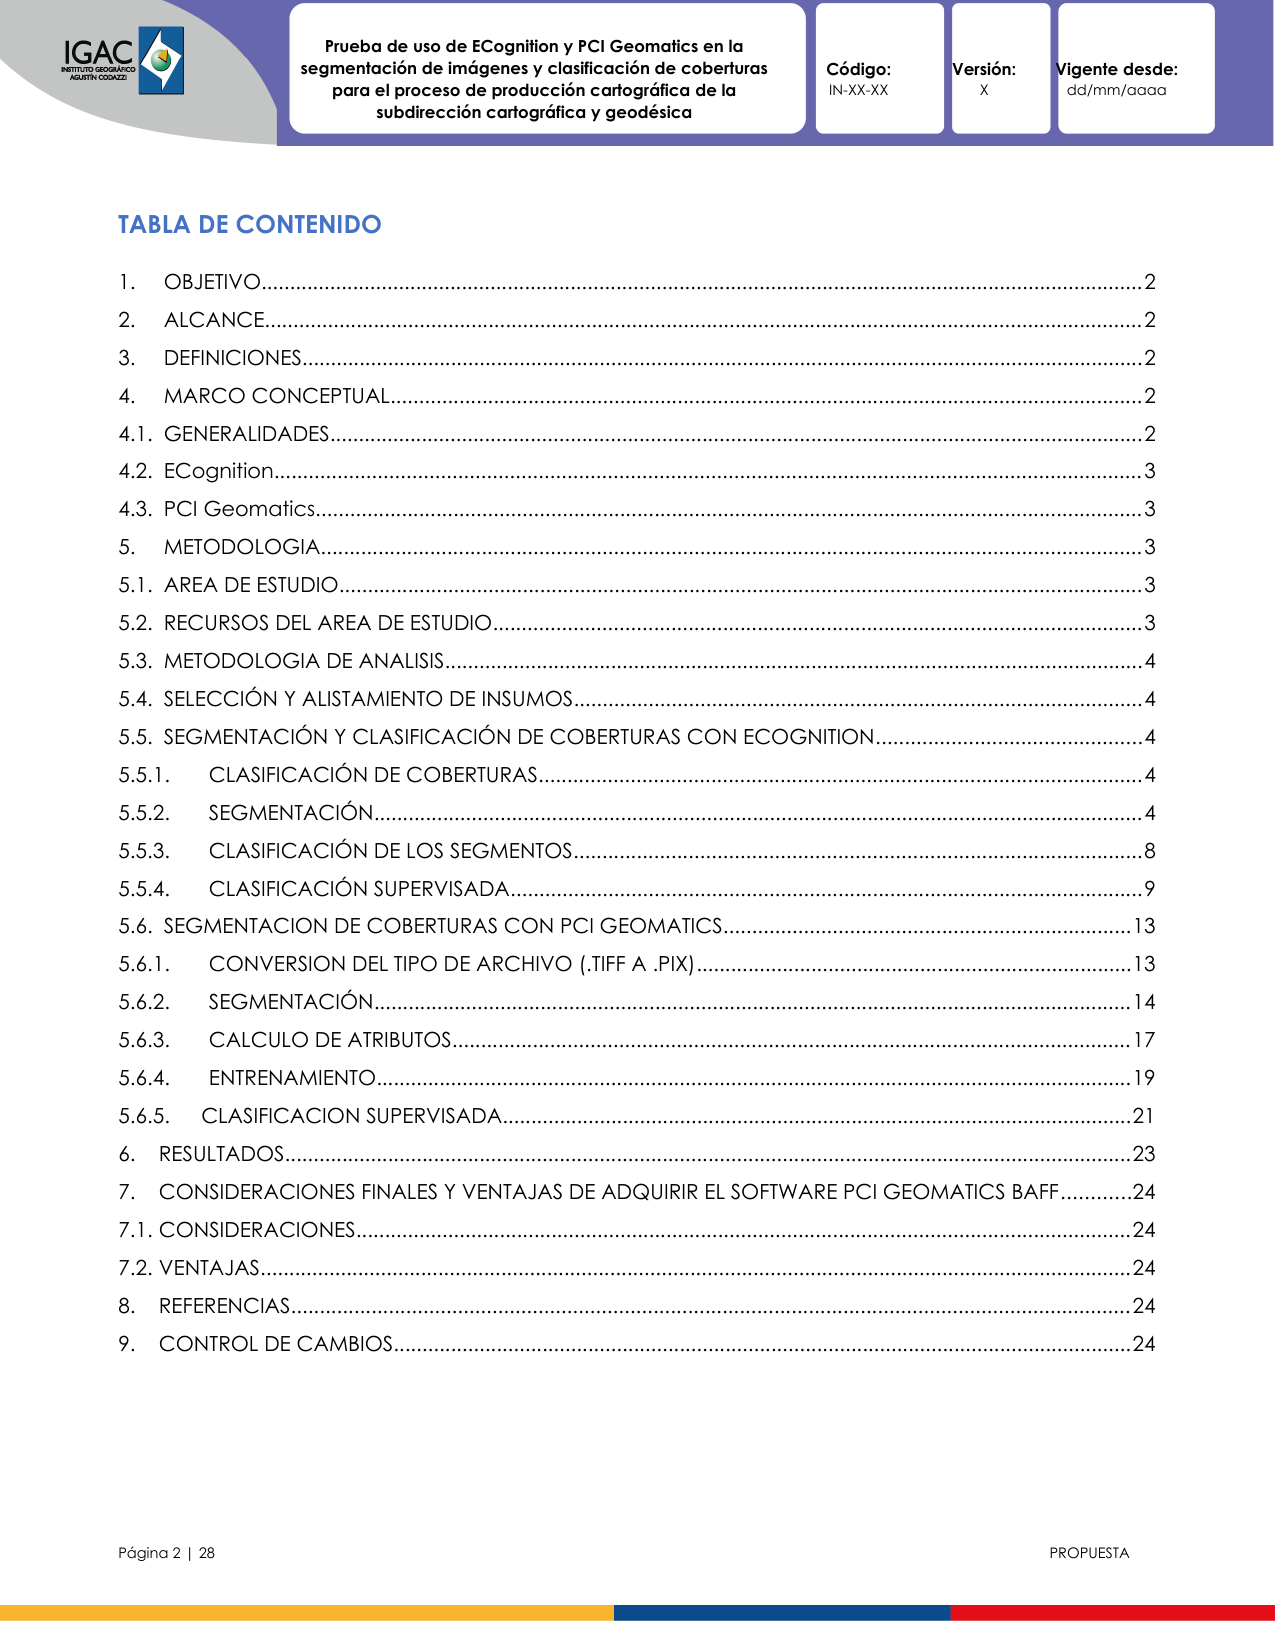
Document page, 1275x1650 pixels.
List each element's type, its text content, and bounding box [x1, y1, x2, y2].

picture [0, 1605, 1275, 1621]
picture [0, 0, 1274, 146]
text TABLA DE CONTENIDO [118, 208, 1157, 238]
